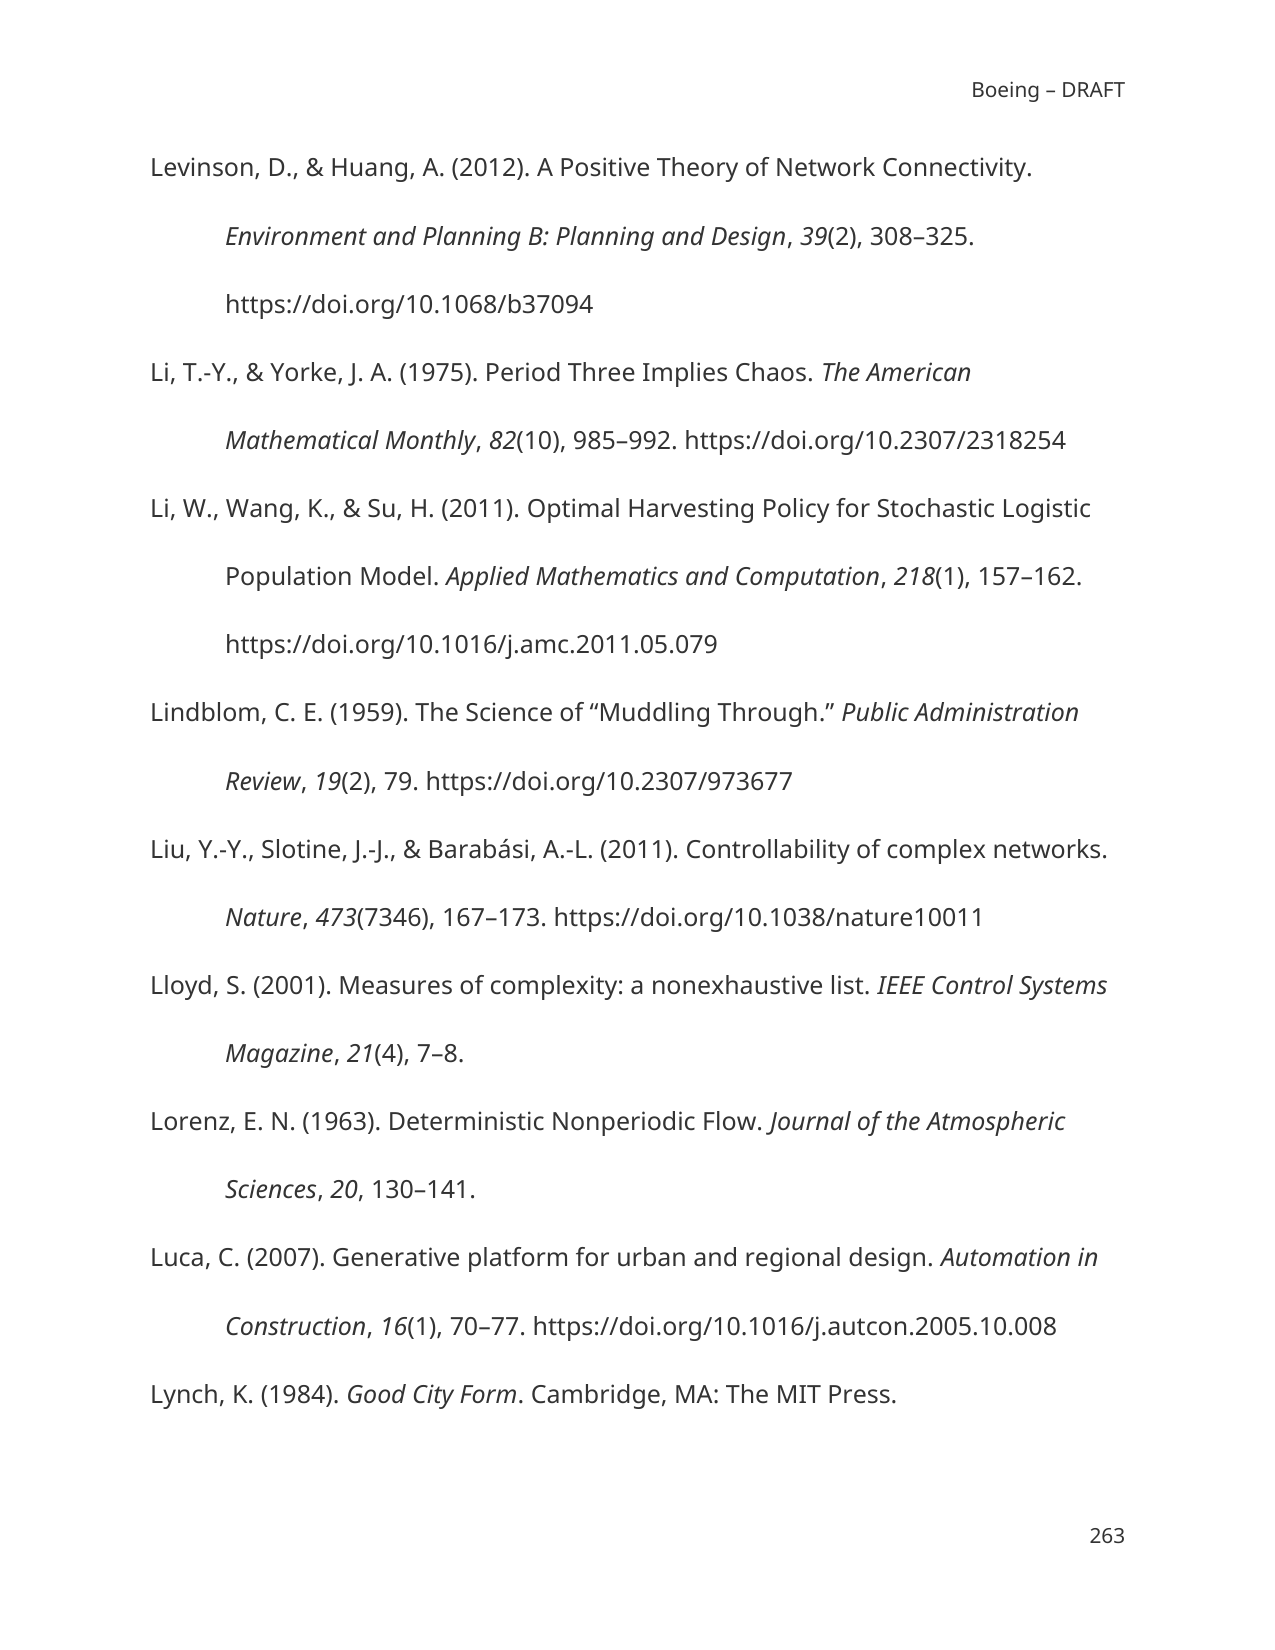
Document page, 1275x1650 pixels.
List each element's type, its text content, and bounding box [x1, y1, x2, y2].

text Lynch, K. (1984). Good City Form. Cambridge, MA: The MIT Press. [150, 1376, 1125, 1410]
text Lindblom, C. E. (1959). The Science of “Muddling Through.” Public Administration Review, 19(2), 79. https://doi.org/10.2307/973677 [150, 695, 1125, 797]
text Lorenz, E. N. (1963). Deterministic Nonperiodic Flow. Journal of the Atmospheric Sciences, 20, 130–141. [150, 1104, 1125, 1206]
text Levinson, D., & Huang, A. (2012). A Positive Theory of Network Connectivity. Environment and Planning B: Planning and Design, 39(2), 308–325. https://doi.org/10.1068/b37094 [150, 150, 1125, 320]
text Li, T.-Y., & Yorke, J. A. (1975). Period Three Implies Chaos. The American Mathematical Monthly, 82(10), 985–992. https://doi.org/10.2307/2318254 [150, 354, 1125, 457]
text Li, W., Wang, K., & Su, H. (2011). Optimal Harvesting Policy for Stochastic Logistic Population Model. Applied Mathematics and Computation, 218(1), 157–162. https://doi.org/10.1016/j.amc.2011.05.079 [150, 491, 1125, 661]
text Liu, Y.-Y., Slotine, J.-J., & Barabási, A.-L. (2011). Controllability of complex networks. Nature, 473(7346), 167–173. https://doi.org/10.1038/nature10011 [150, 831, 1125, 933]
text Luca, C. (2007). Generative platform for urban and regional design. Automation in Construction, 16(1), 70–77. https://doi.org/10.1016/j.autcon.2005.10.008 [150, 1240, 1125, 1342]
text Lloyd, S. (2001). Measures of complexity: a nonexhaustive list. IEEE Control Systems Magazine, 21(4), 7–8. [150, 967, 1125, 1070]
